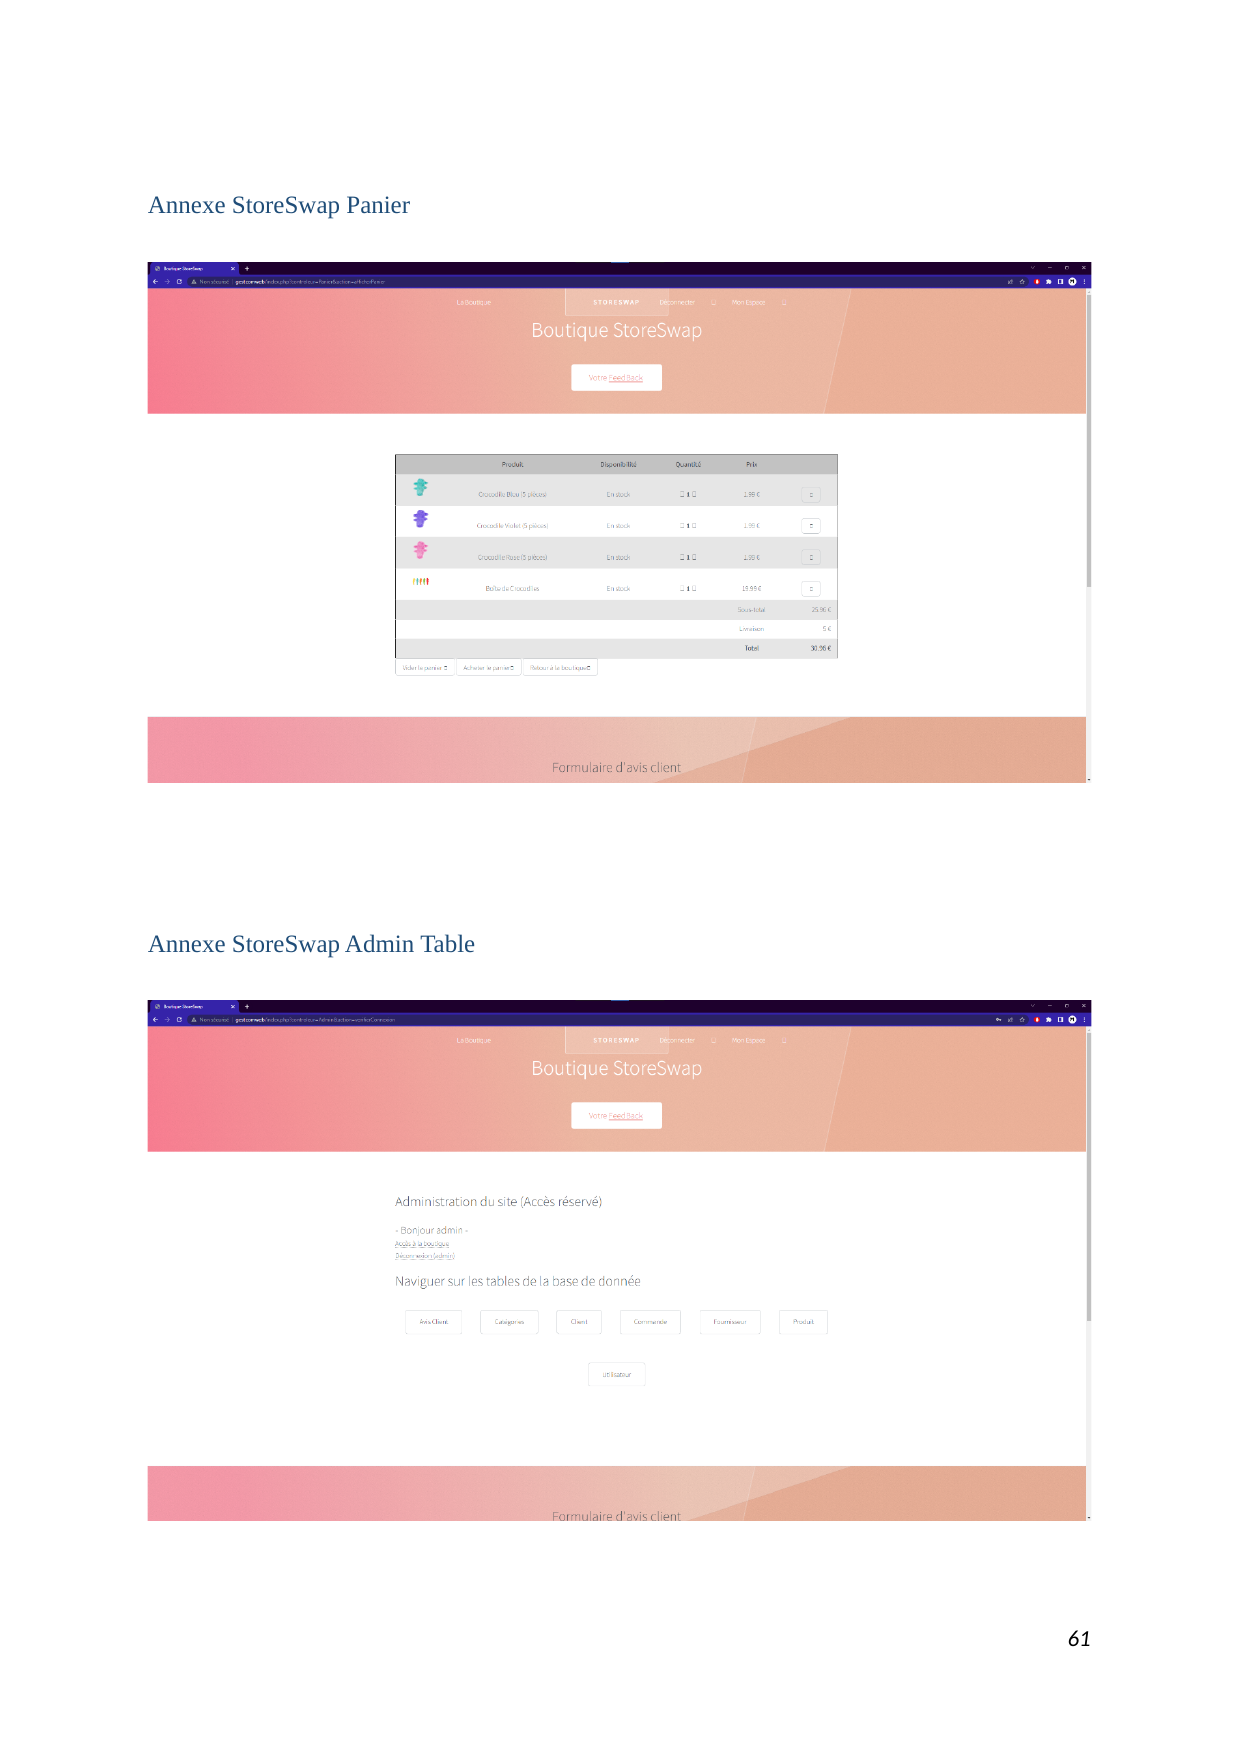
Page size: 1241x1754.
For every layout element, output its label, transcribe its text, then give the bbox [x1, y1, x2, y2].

picture [147, 262, 1092, 783]
picture [147, 1000, 1092, 1521]
subtitle Annexe StoreSwap Admin Table [148, 929, 1093, 957]
subtitle Annexe StoreSwap Panier [148, 191, 1093, 219]
